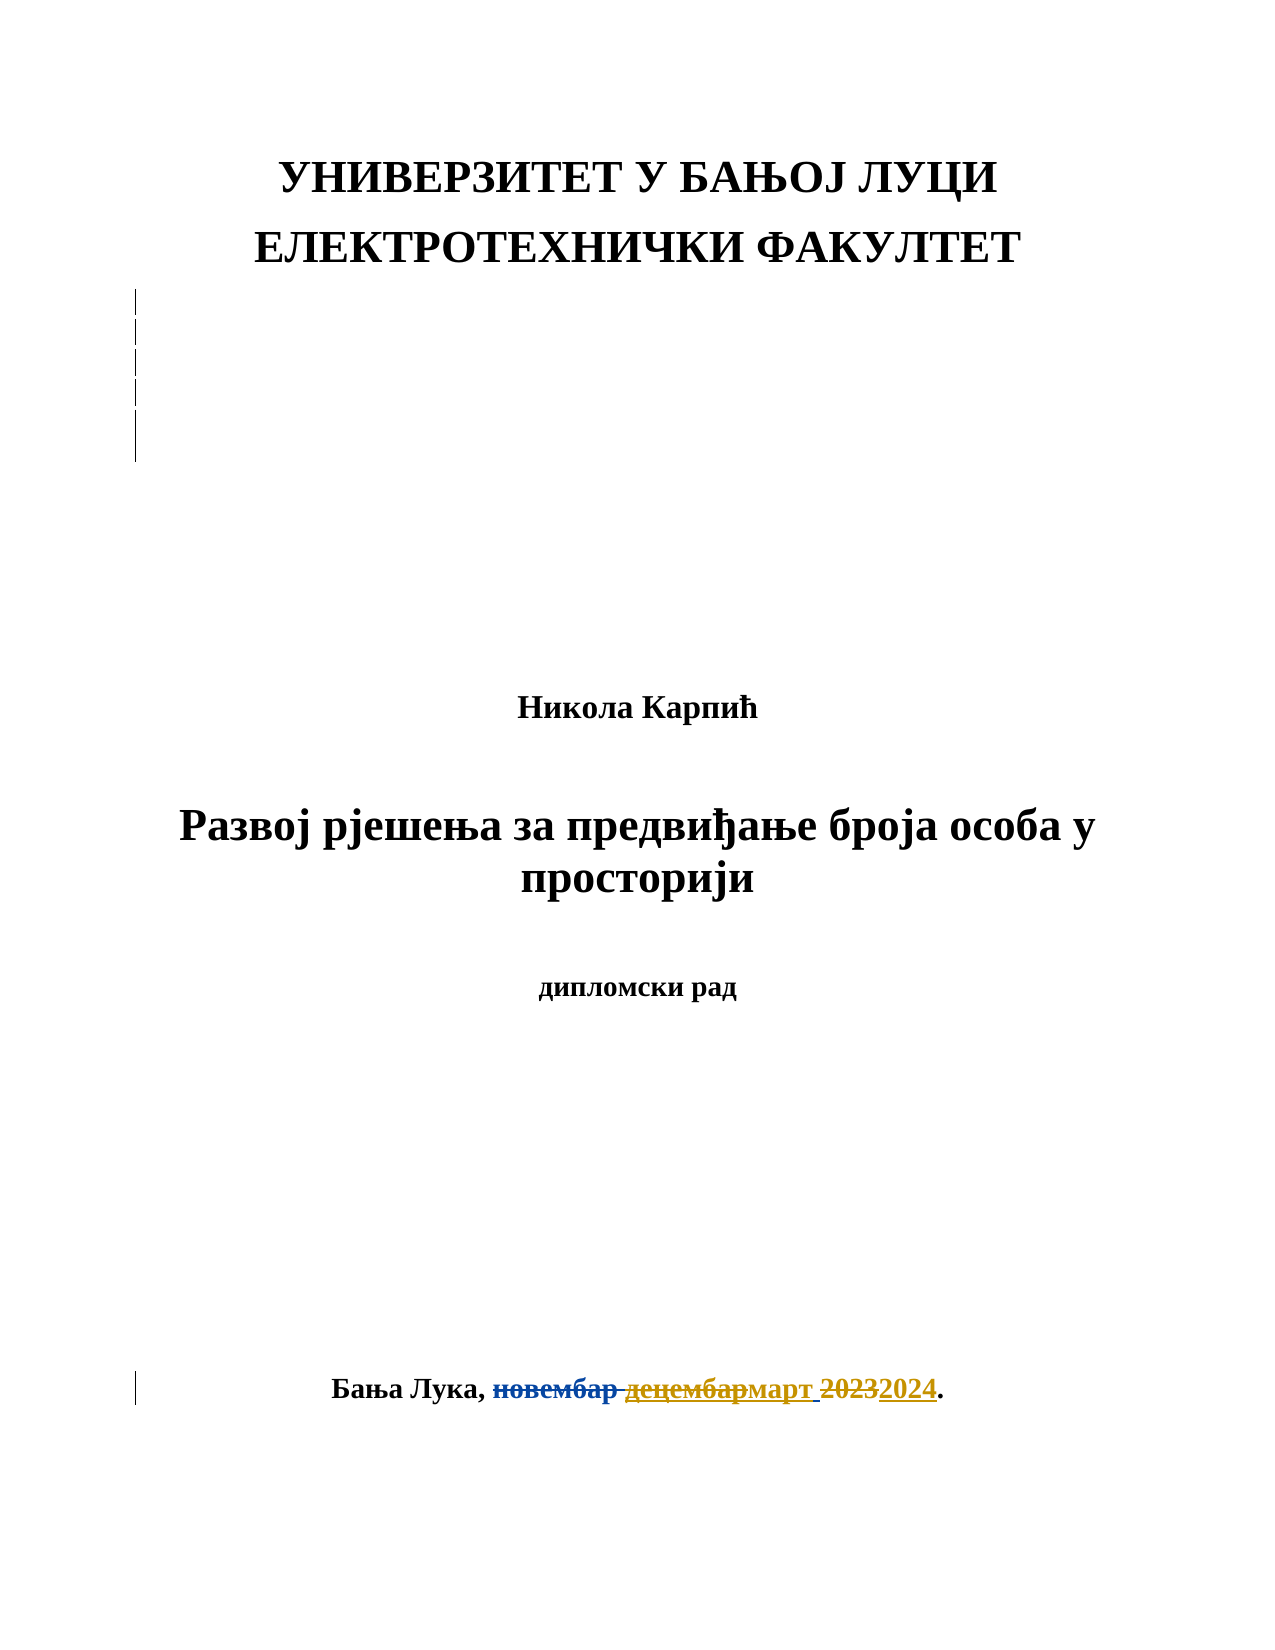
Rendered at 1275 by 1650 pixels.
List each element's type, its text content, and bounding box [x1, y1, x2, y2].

text ЕЛЕКТРОТЕХНИЧКИ ФАКУЛТЕТ [150, 219, 1125, 272]
text дипломски рад [150, 969, 1125, 1003]
text Развој рјешења за предвиђање броја особа у просторији [150, 797, 1125, 902]
text Бања Лука, . [150, 1371, 1125, 1404]
text Никола Карпић [150, 687, 1125, 725]
text УНИВЕРЗИТЕТ У БАЊОЈ ЛУЦИ [150, 150, 1125, 203]
